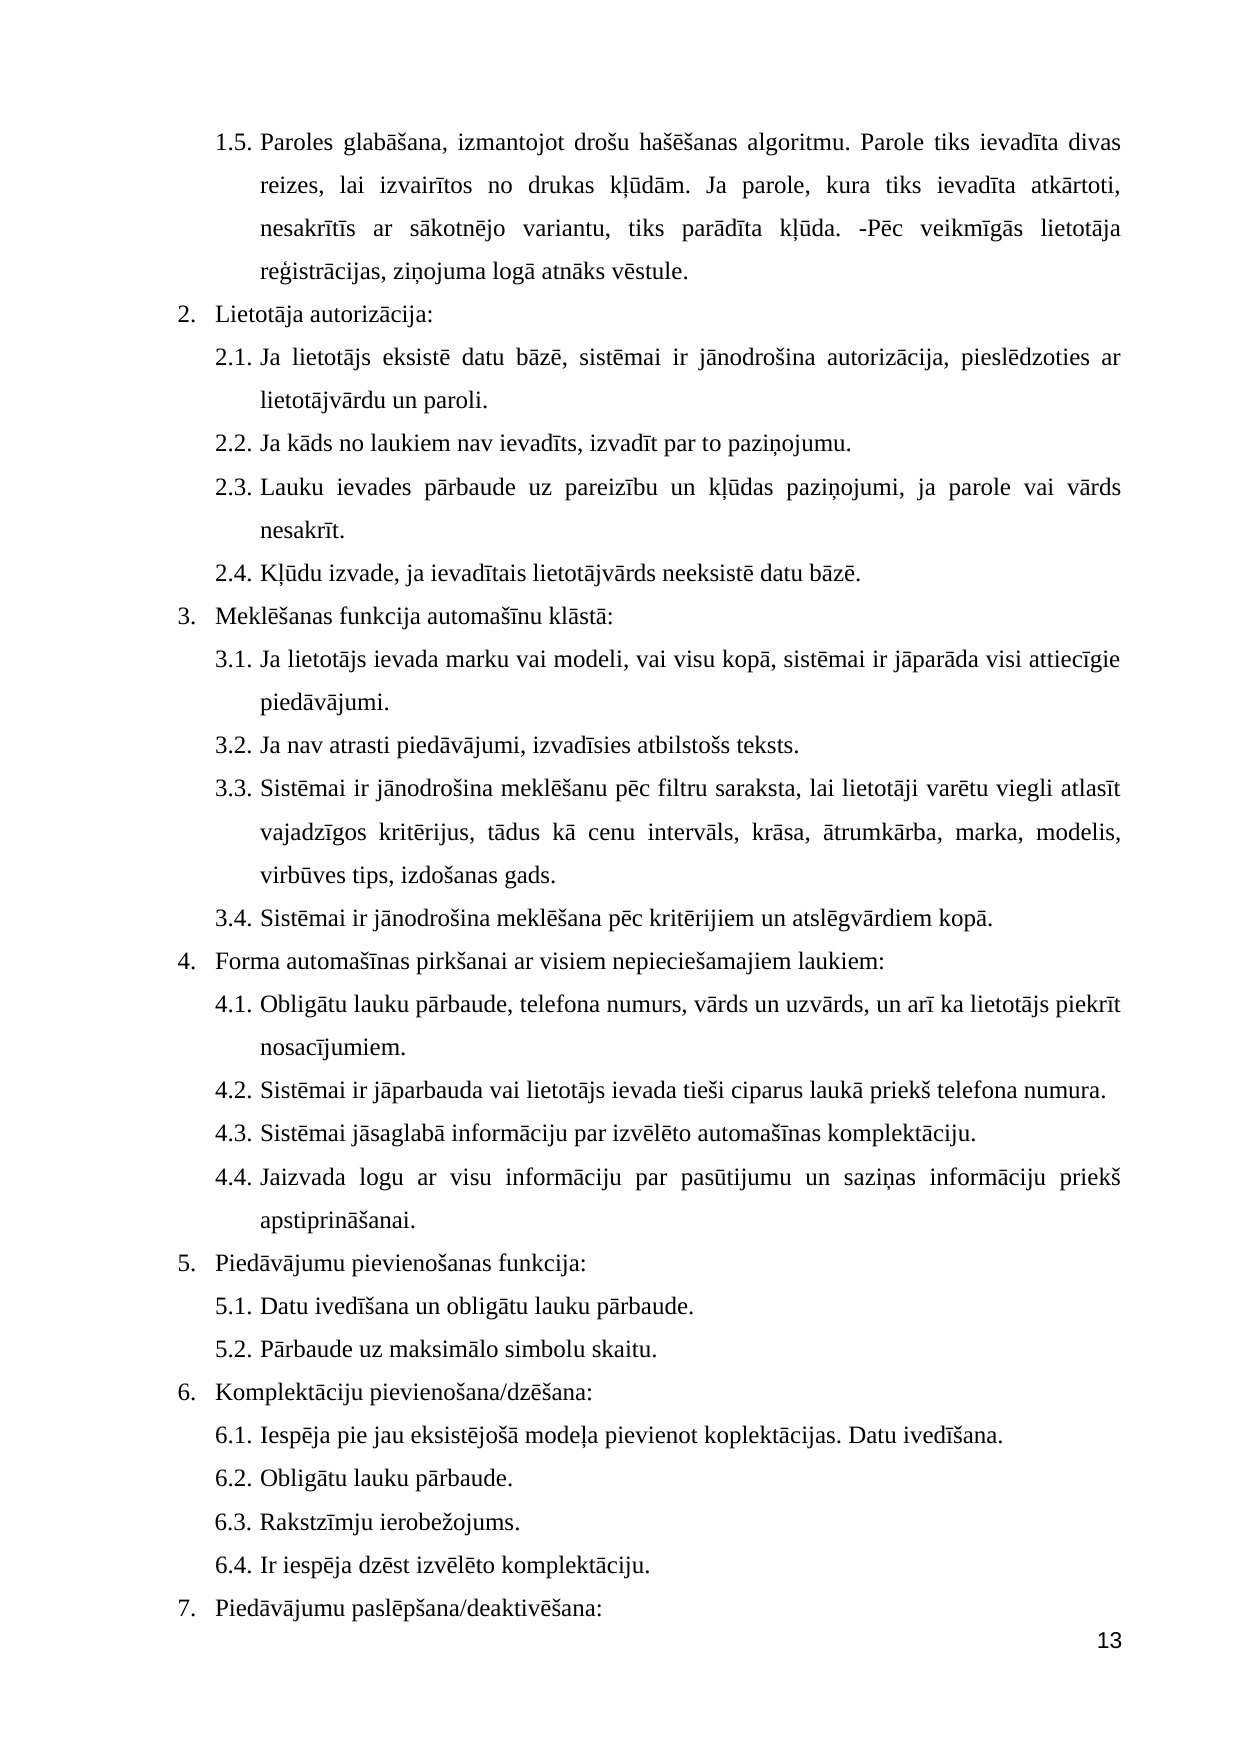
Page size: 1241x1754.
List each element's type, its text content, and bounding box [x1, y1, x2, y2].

list Lauku ievades pārbaude uz pareizību un kļūdas paziņojumi, ja parole vai vārds nesakrīt. [215, 472, 1122, 543]
list Datu ivedīšana un obligātu lauku pārbaude. [215, 1291, 1122, 1320]
list Komplektāciju pievienošana/dzēšana: [177, 1377, 1122, 1406]
list Iespēja pie jau eksistējošā modeļa pievienot koplektācijas. Datu ivedīšana. [215, 1420, 1122, 1449]
list Ja lietotājs eksistē datu bāzē, sistēmai ir jānodrošina autorizācija, pieslēdzoties ar lietotājvārdu un paroli. [215, 342, 1122, 414]
list Rakstzīmju ierobežojums. [214, 1507, 1122, 1535]
list Sistēmai ir jānodrošina meklēšanu pēc filtru saraksta, lai lietotāji varētu viegli atlasīt vajadzīgos kritērijus, tādus kā cenu intervāls, krāsa, ātrumkārba, marka, modelis, virbūves tips, izdošanas gads. [215, 773, 1122, 888]
list Pārbaude uz maksimālo simbolu skaitu. [215, 1334, 1122, 1363]
list Kļūdu izvade, ja ievadītais lietotājvārds neeksistē datu bāzē. [215, 558, 1122, 587]
list Ja kāds no laukiem nav ievadīts, izvadīt par to paziņojumu. [215, 428, 1122, 457]
list Sistēmai ir jāparbauda vai lietotājs ievada tieši ciparus laukā priekš telefona numura. [215, 1075, 1122, 1104]
list Forma automašīnas pirkšanai ar visiem nepieciešamajiem laukiem: [177, 946, 1122, 975]
list Obligātu lauku pārbaude. [215, 1463, 1122, 1492]
list Lietotāja autorizācija: [177, 299, 1122, 328]
list Piedāvājumu pievienošanas funkcija: [177, 1248, 1122, 1277]
list Ja nav atrasti piedāvājumi, izvadīsies atbilstošs teksts. [215, 730, 1122, 759]
list Paroles glabāšana, izmantojot drošu hašēšanas algoritmu. Parole tiks ievadīta divas reizes, lai izvairītos no drukas kļūdām. Ja parole, kura tiks ievadīta atkārtoti, nesakrītīs ar sākotnējo variantu, tiks parādīta kļūda. -Pēc veikmīgās lietotāja reģistrācijas, ziņojuma logā atnāks vēstule. [215, 127, 1122, 285]
list Sistēmai jāsaglabā informāciju par izvēlēto automašīnas komplektāciju. [215, 1118, 1122, 1147]
list Ja lietotājs ievada marku vai modeli, vai visu kopā, sistēmai ir jāparāda visi attiecīgie piedāvājumi. [215, 644, 1122, 716]
list Ir iespēja dzēst izvēlēto komplektāciju. [215, 1550, 1122, 1578]
list Meklēšanas funkcija automašīnu klāstā: [177, 601, 1122, 630]
list Sistēmai ir jānodrošina meklēšana pēc kritērijiem un atslēgvārdiem kopā. [215, 903, 1122, 932]
list Jaizvada logu ar visu informāciju par pasūtijumu un saziņas informāciju priekš apstiprināšanai. [215, 1162, 1122, 1233]
list Obligātu lauku pārbaude, telefona numurs, vārds un uzvārds, un arī ka lietotājs piekrīt nosacījumiem. [215, 989, 1122, 1061]
list Piedāvājumu paslēpšana/deaktivēšana: [177, 1593, 1122, 1622]
